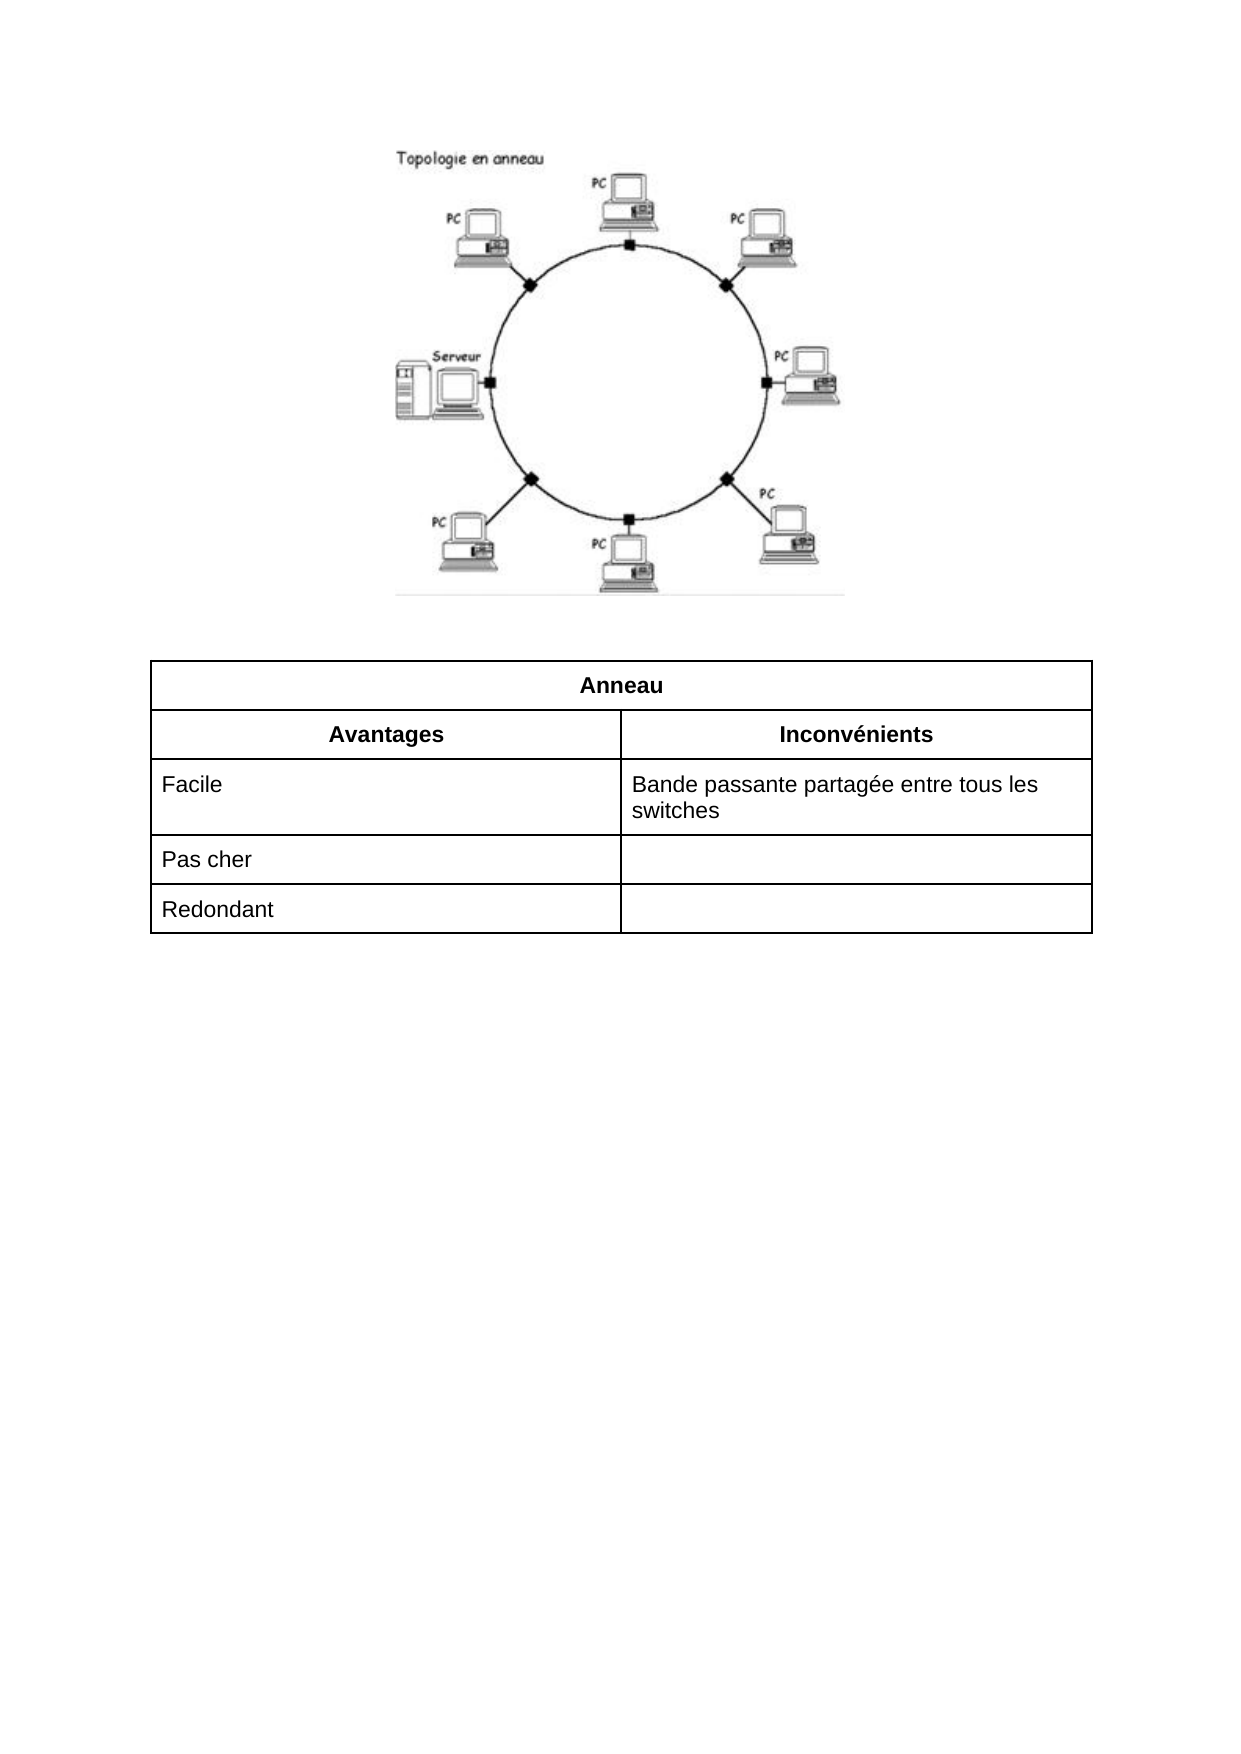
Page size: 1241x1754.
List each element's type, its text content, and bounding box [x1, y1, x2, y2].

table_cell Bande passante partagée entre tous les switches [622, 760, 1091, 834]
table_cell [622, 885, 1091, 932]
table_cell Pas cher [152, 836, 620, 883]
table_cell Facile [152, 760, 620, 834]
picture [395, 150, 845, 596]
table_cell Redondant [152, 885, 620, 932]
table_cell [622, 836, 1091, 883]
table_cell Avantages [152, 711, 620, 758]
table_cell Inconvénients [622, 711, 1091, 758]
table_header Anneau [152, 662, 1091, 709]
